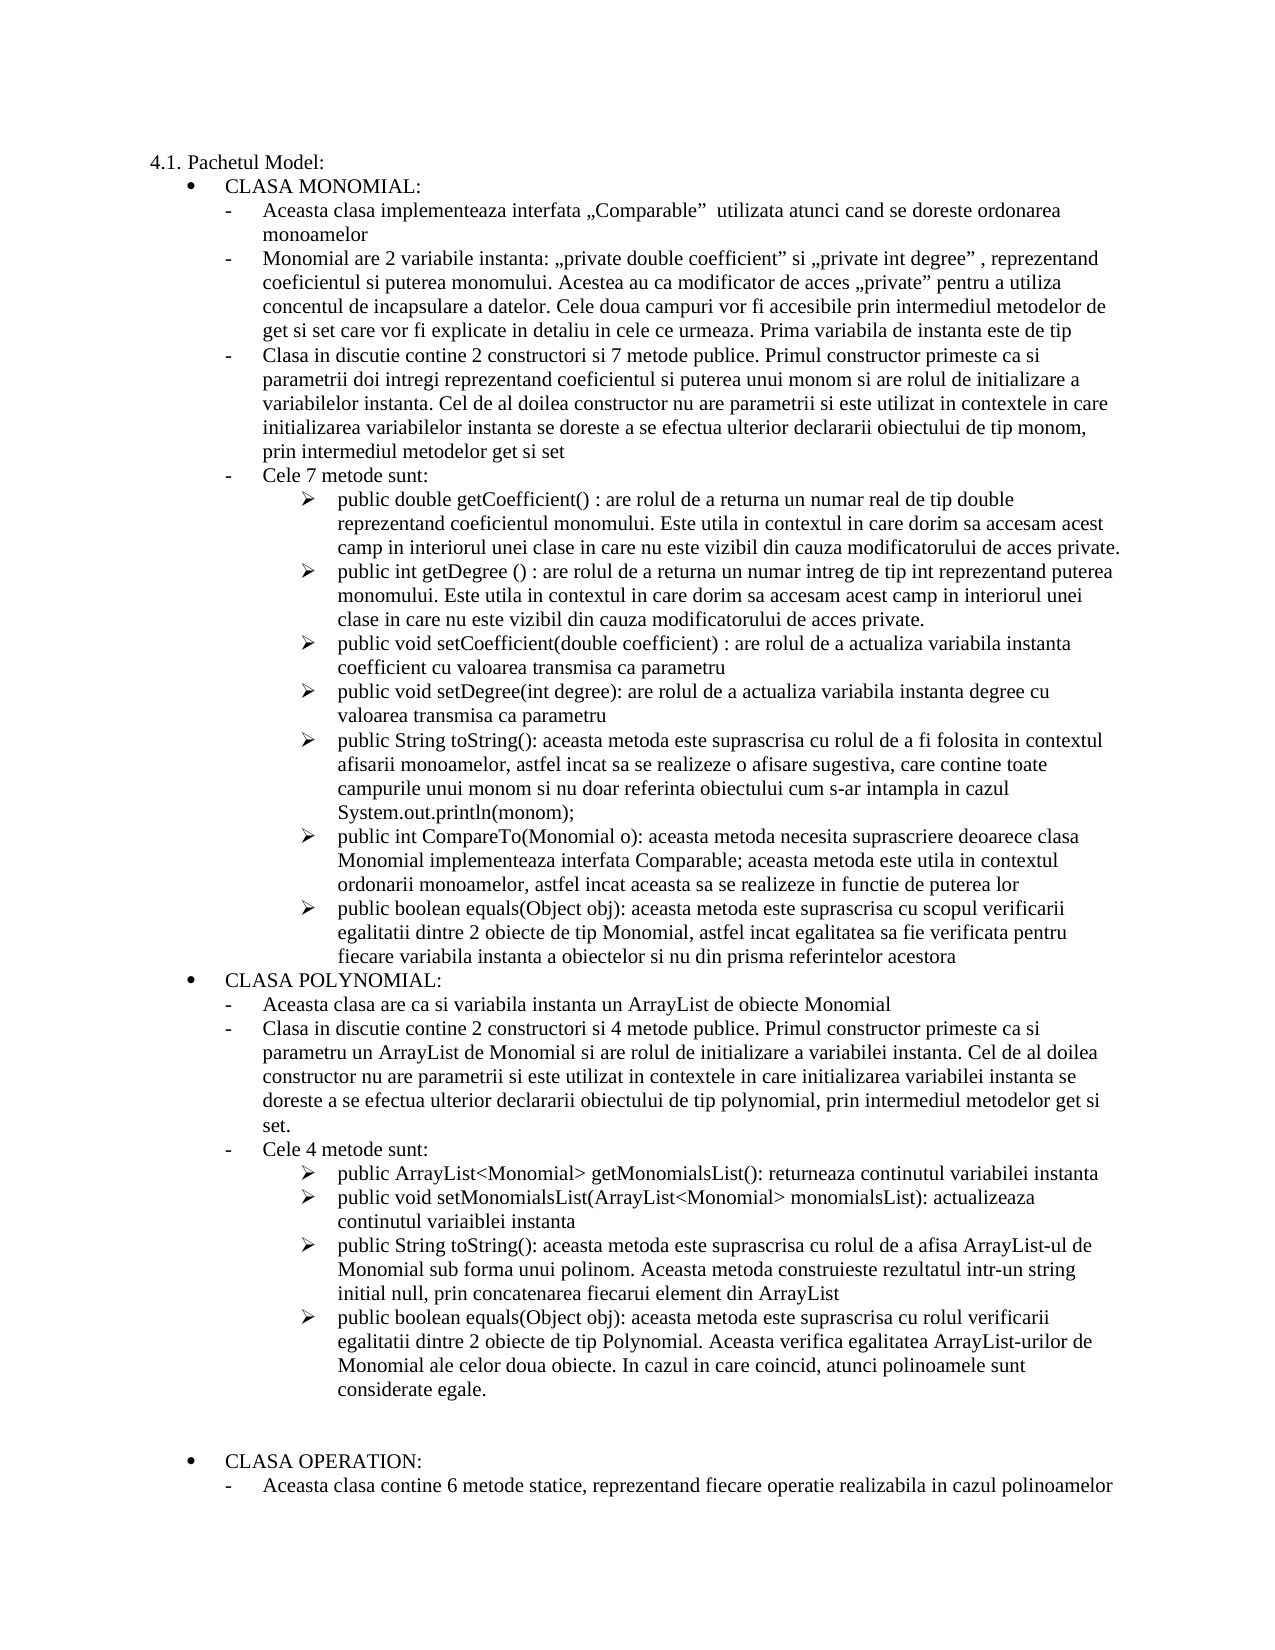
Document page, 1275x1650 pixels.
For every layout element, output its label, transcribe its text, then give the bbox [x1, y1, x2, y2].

list CLASA MONOMIAL: [187, 174, 1125, 198]
list Clasa in discutie contine 2 constructori si 4 metode publice. Primul constructor primeste ca si parametru un ArrayList de Monomial si are rolul de initializare a variabilei instanta. Cel de al doilea constructor nu are parametrii si este utilizat in contextele in care initializarea variabilei instanta se doreste a se efectua ulterior declararii obiectului de tip polynomial, prin intermediul metodelor get si set. [225, 1016, 1125, 1137]
list Aceasta clasa contine 6 metode statice, reprezentand fiecare operatie realizabila in cazul polinoamelor [225, 1473, 1125, 1497]
list public String toString(): aceasta metoda este suprascrisa cu rolul de a fi folosita in contextul afisarii monoamelor, astfel incat sa se realizeze o afisare sugestiva, care contine toate campurile unui monom si nu doar referinta obiectului cum s-ar intampla in cazul System.out.println(monom); [300, 727, 1125, 824]
list CLASA OPERATION: [187, 1449, 1125, 1473]
list Cele 4 metode sunt: [225, 1137, 1125, 1161]
list public void setMonomialsList(ArrayList<Monomial> monomialsList): actualizeaza continutul variaiblei instanta [300, 1185, 1125, 1233]
list Aceasta clasa implementeaza interfata „Comparable” utilizata atunci cand se doreste ordonarea monoamelor [225, 198, 1125, 246]
list Cele 7 metode sunt: [225, 463, 1125, 487]
list public String toString(): aceasta metoda este suprascrisa cu rolul de a afisa ArrayList-ul de Monomial sub forma unui polinom. Aceasta metoda construieste rezultatul intr-un string initial null, prin concatenarea fiecarui element din ArrayList [300, 1233, 1125, 1305]
list Clasa in discutie contine 2 constructori si 7 metode publice. Primul constructor primeste ca si parametrii doi intregi reprezentand coeficientul si puterea unui monom si are rolul de initializare a variabilelor instanta. Cel de al doilea constructor nu are parametrii si este utilizat in contextele in care initializarea variabilelor instanta se doreste a se efectua ulterior declararii obiectului de tip monom, prin intermediul metodelor get si set [225, 342, 1125, 463]
list public void setCoefficient(double coefficient) : are rolul de a actualiza variabila instanta coefficient cu valoarea transmisa ca parametru [300, 631, 1125, 679]
list public boolean equals(Object obj): aceasta metoda este suprascrisa cu scopul verificarii egalitatii dintre 2 obiecte de tip Monomial, astfel incat egalitatea sa fie verificata pentru fiecare variabila instanta a obiectelor si nu din prisma referintelor acestora [300, 896, 1125, 968]
list Monomial are 2 variabile instanta: „private double coefficient” si „private int degree” , reprezentand coeficientul si puterea monomului. Acestea au ca modificator de acces „private” pentru a utiliza concentul de incapsulare a datelor. Cele doua campuri vor fi accesibile prin intermediul metodelor de get si set care vor fi explicate in detaliu in cele ce urmeaza. Prima variabila de instanta este de tip [225, 246, 1125, 342]
list CLASA POLYNOMIAL: [187, 968, 1125, 992]
list public int getDegree () : are rolul de a returna un numar intreg de tip int reprezentand puterea monomului. Este utila in contextul in care dorim sa accesam acest camp in interiorul unei clase in care nu este vizibil din cauza modificatorului de acces private. [300, 559, 1125, 631]
list Pachetul Model: [150, 150, 1125, 174]
list public int CompareTo(Monomial o): aceasta metoda necesita suprascriere deoarece clasa Monomial implementeaza interfata Comparable; aceasta metoda este utila in contextul ordonarii monoamelor, astfel incat aceasta sa se realizeze in functie de puterea lor [300, 824, 1125, 896]
list Aceasta clasa are ca si variabila instanta un ArrayList de obiecte Monomial [225, 992, 1125, 1016]
list public void setDegree(int degree): are rolul de a actualiza variabila instanta degree cu valoarea transmisa ca parametru [300, 679, 1125, 727]
list public ArrayList<Monomial> getMonomialsList(): returneaza continutul variabilei instanta [300, 1161, 1125, 1185]
list public double getCoefficient() : are rolul de a returna un numar real de tip double reprezentand coeficientul monomului. Este utila in contextul in care dorim sa accesam acest camp in interiorul unei clase in care nu este vizibil din cauza modificatorului de acces private. [300, 487, 1125, 559]
list public boolean equals(Object obj): aceasta metoda este suprascrisa cu rolul verificarii egalitatii dintre 2 obiecte de tip Polynomial. Aceasta verifica egalitatea ArrayList-urilor de Monomial ale celor doua obiecte. In cazul in care coincid, atunci polinoamele sunt considerate egale. [300, 1305, 1125, 1401]
